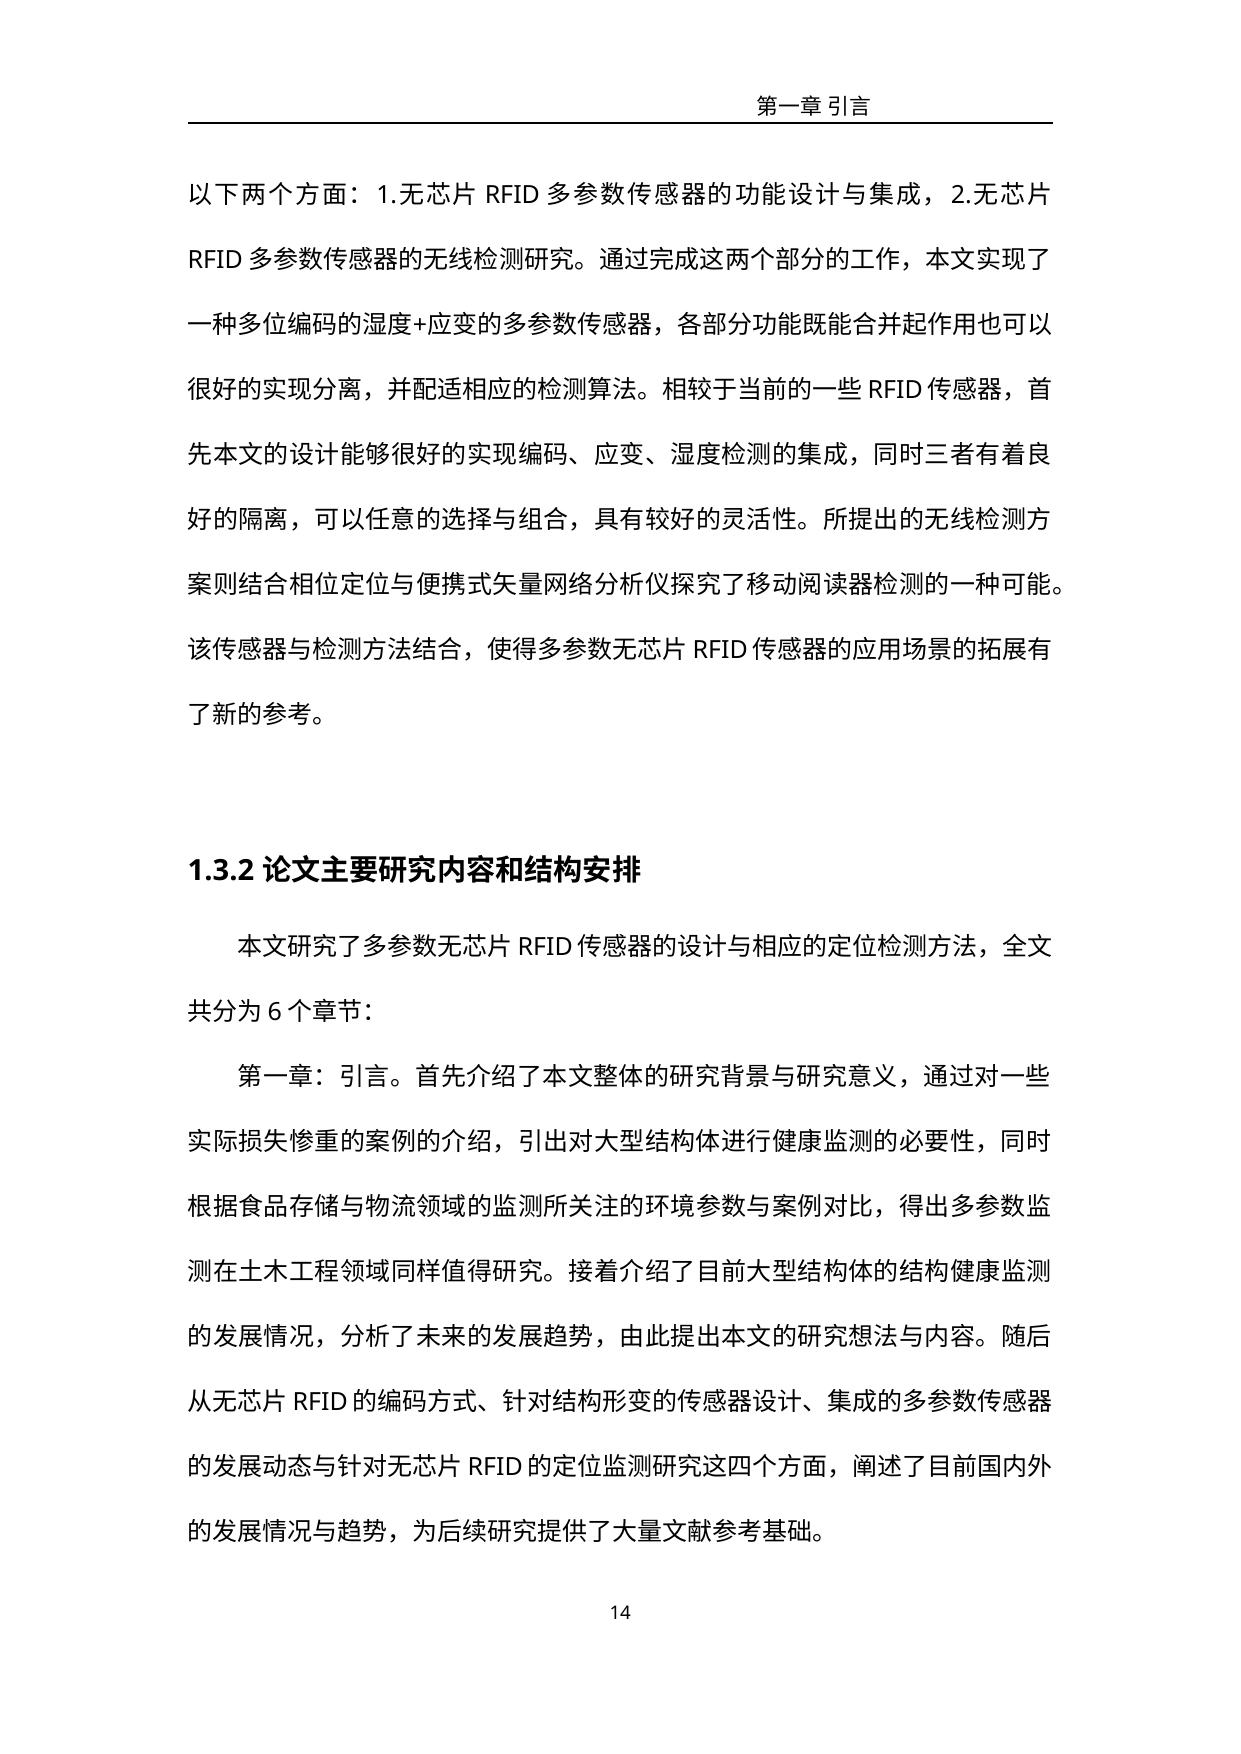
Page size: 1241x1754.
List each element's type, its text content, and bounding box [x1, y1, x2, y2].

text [187, 160, 1053, 745]
subtitle 1.3.2 论文主要研究内容和结构安排 [187, 835, 1053, 900]
text 本文研究了多参数无芯片RFID传感器的设计与相应的定位检测方法，全文共分为6个章节： [187, 912, 1053, 1042]
text 第一章：引言。首先介绍了本文整体的研究背景与研究意义，通过对一些实际损失惨重的案例的介绍，引出对大型结构体进行健康监测的必要性，同时根据食品存储与物流领域的监测所关注的环境参数与案例对比，得出多参数监测在土木工程领域同样值得研究。接着介绍了目前大型结构体的结构健康监测的发展情况，分析了未来的发展趋势，由此提出本文的研究想法与内容。随后从无芯片RFID的编码方式、针对结构形变的传感器设计、集成的多参数传感器的发展动态与针对无芯片RFID的定位监测研究这四个方面，阐述了目前国内外的发展情况与趋势，为后续研究提供了大量文献参考基础。 [187, 1042, 1053, 1562]
